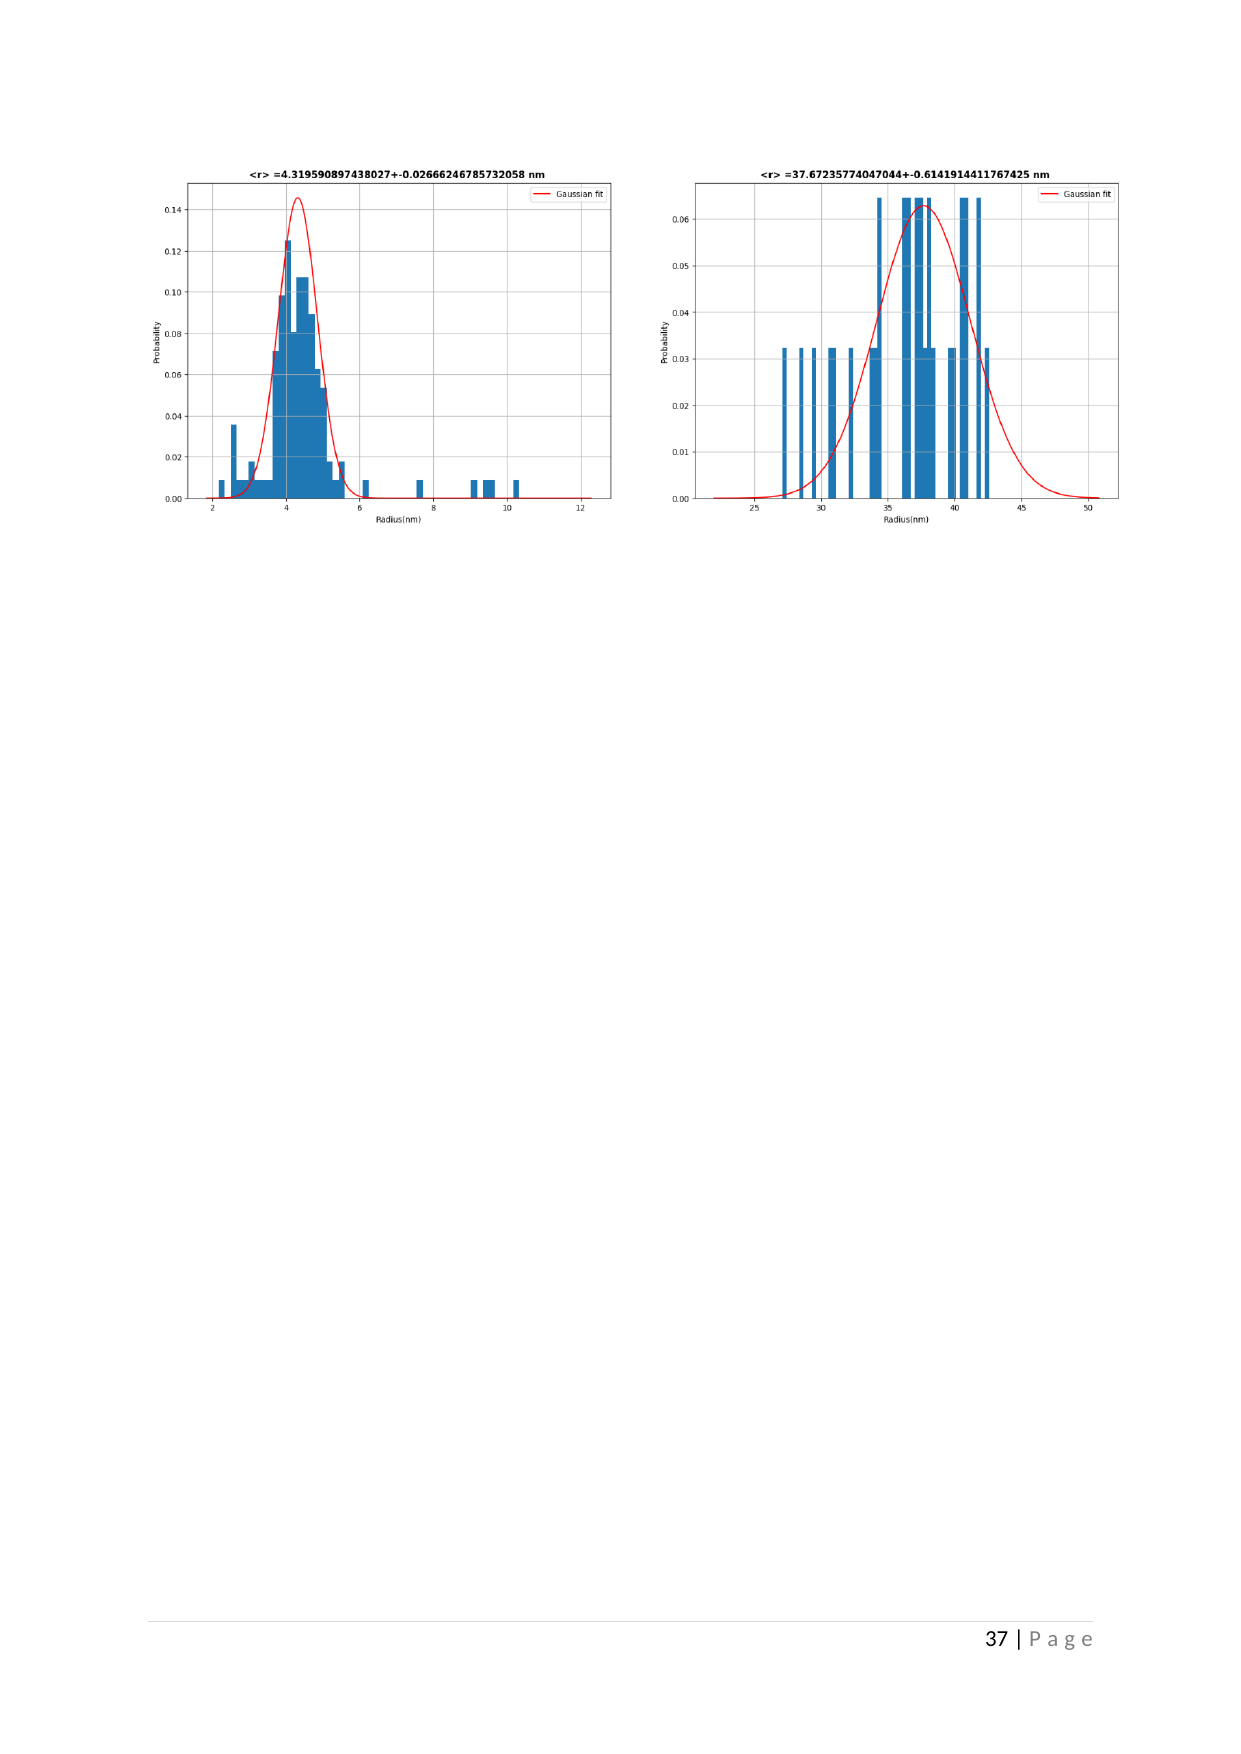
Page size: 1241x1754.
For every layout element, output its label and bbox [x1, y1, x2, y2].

picture [147, 165, 1123, 529]
